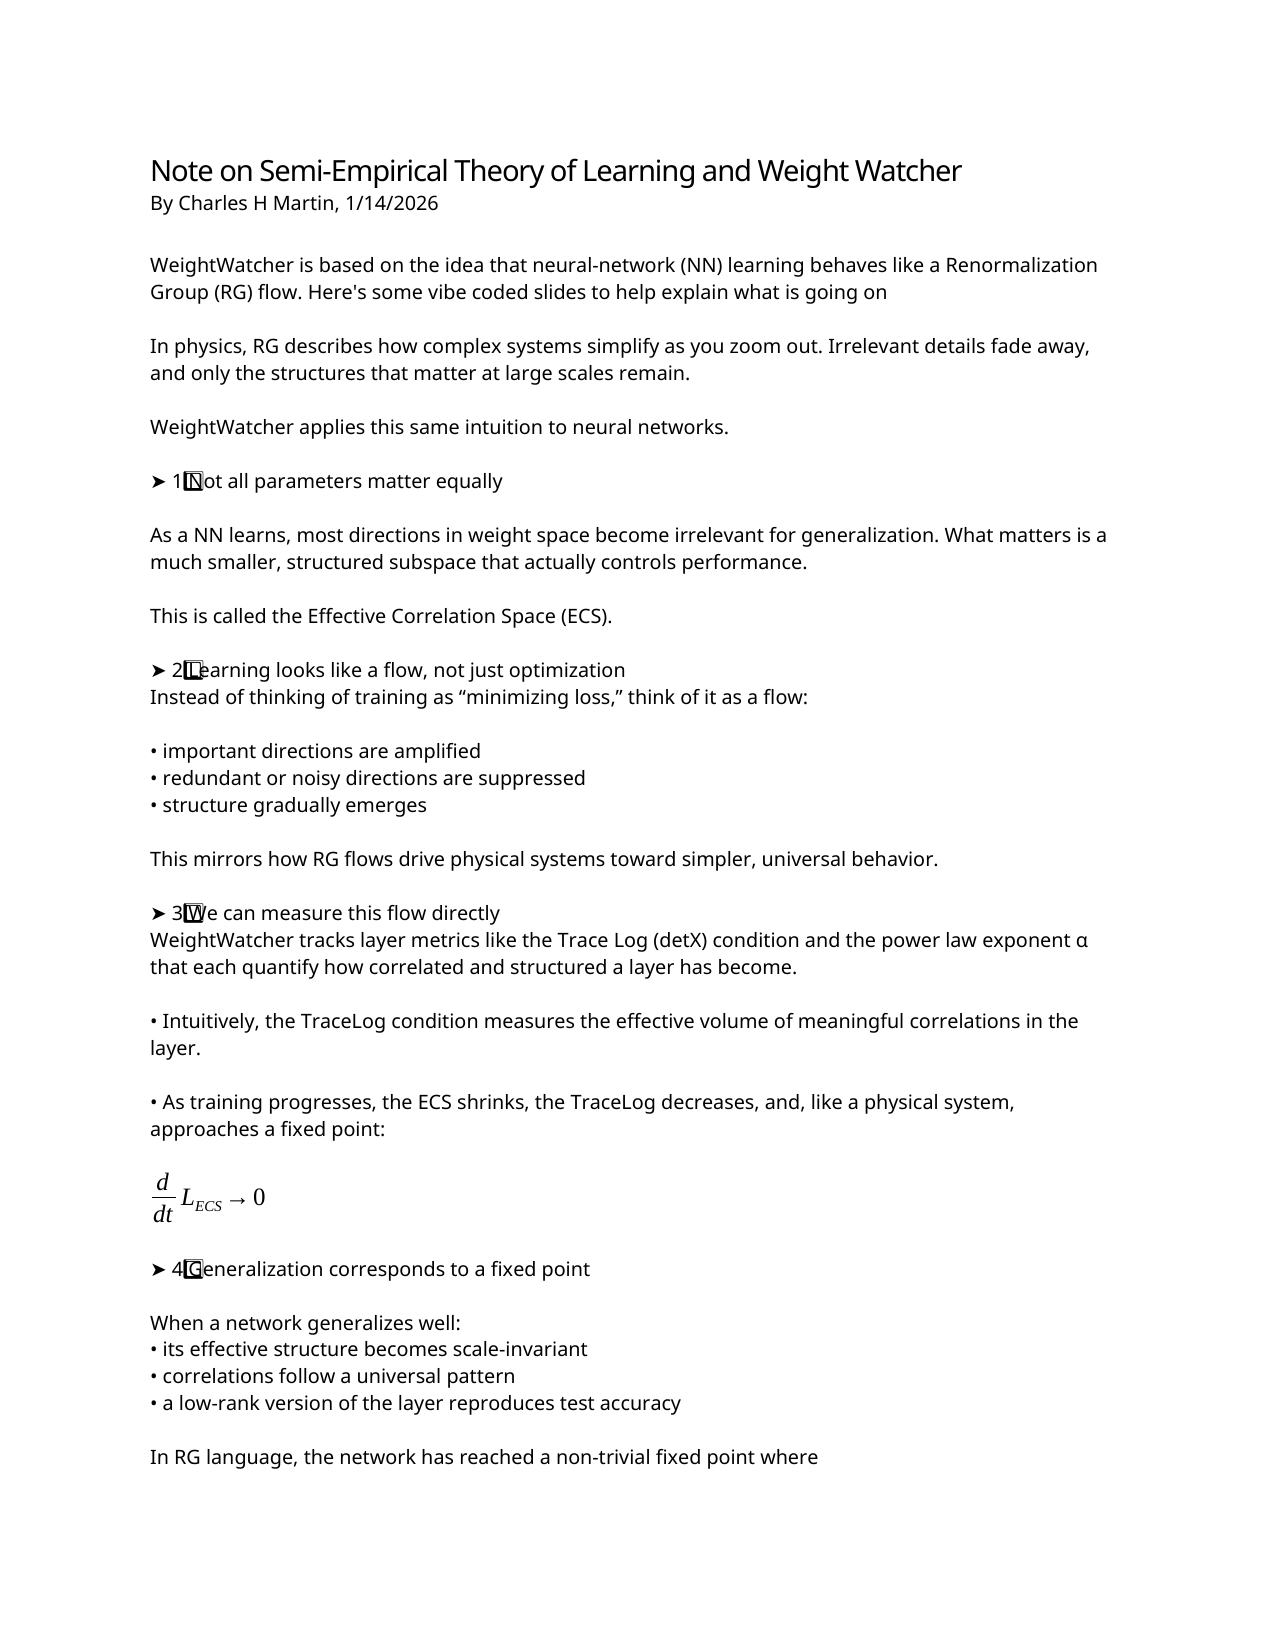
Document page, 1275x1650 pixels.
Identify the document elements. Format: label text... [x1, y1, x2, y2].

title Note on Semi-Empirical Theory of Learning and Weight Watcher [150, 150, 1125, 190]
text WeightWatcher is based on the idea that neural-network (NN) learning behaves like a Renormalization Group (RG) flow. Here's some vibe coded slides to help explain what is going on In physics, RG describes how complex systems simplify as you zoom out. Irrelevant details fade away, and only the structures that matter at large scales remain. WeightWatcher applies this same intuition to neural networks. ➤ 1️⃣ Not all parameters matter equally As a NN learns, most directions in weight space become irrelevant for generalization. What matters is a much smaller, structured subspace that actually controls performance. This is called the Effective Correlation Space (ECS). ➤ 2️⃣ Learning looks like a flow, not just optimization Instead of thinking of training as “minimizing loss,” think of it as a flow: • important directions are amplified • redundant or noisy directions are suppressed • structure gradually emerges This mirrors how RG flows drive physical systems toward simpler, universal behavior. ➤ 3️⃣ We can measure this flow directly WeightWatcher tracks layer metrics like the Trace Log (detX) condition and the power law exponent α that each quantify how correlated and structured a layer has become. • Intuitively, the TraceLog condition measures the effective volume of meaningful correlations in the layer. • As training progresses, the ECS shrinks, the TraceLog decreases, and, like a physical system, approaches a fixed point: [150, 252, 1125, 1169]
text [150, 1228, 1125, 1498]
text By Charles H Martin, 1/14/2026 [150, 190, 1125, 217]
